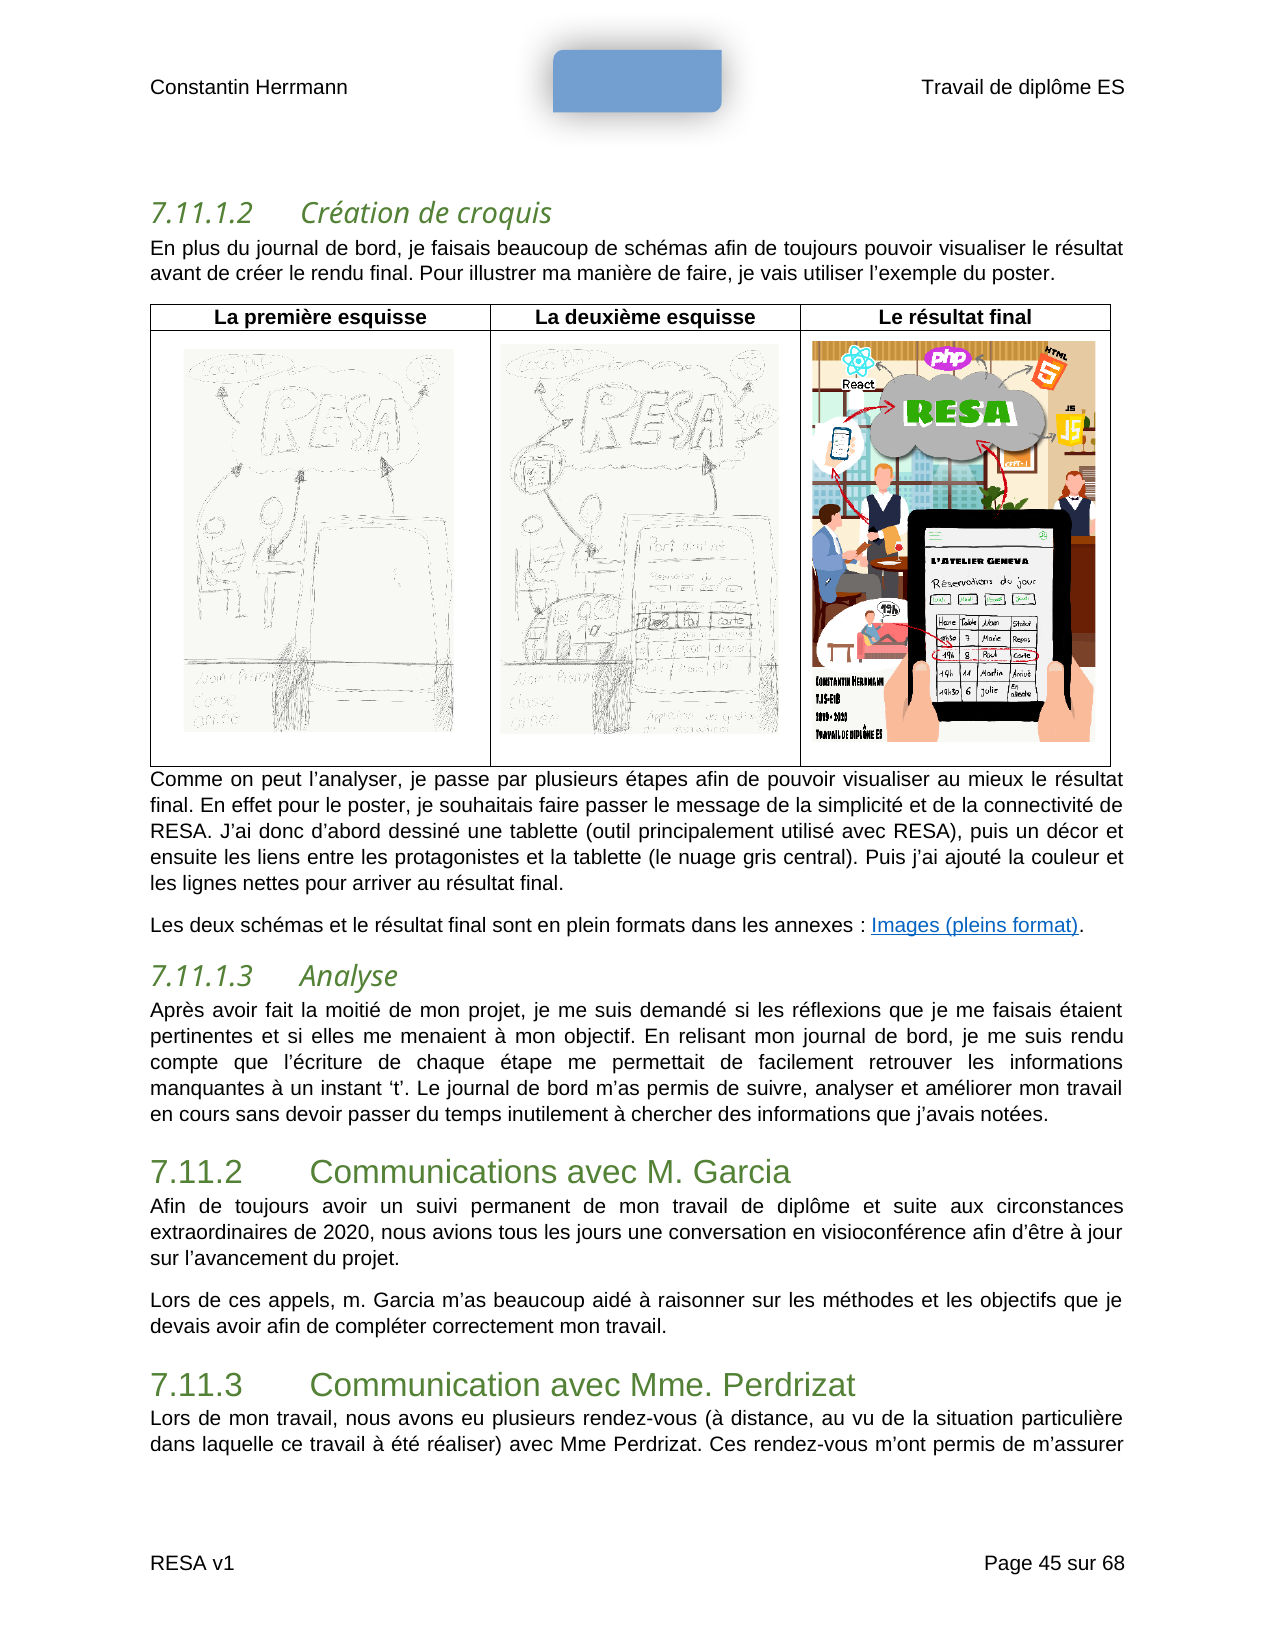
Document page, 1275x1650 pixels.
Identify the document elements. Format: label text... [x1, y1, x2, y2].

text Les deux schémas et le résultat final sont en plein formats dans les annexes : Images (pleins format). [150, 913, 1125, 937]
text Afin de toujours avoir un suivi permanent de mon travail de diplôme et suite aux circonstances extraordinaires de 2020, nous avions tous les jours une conversation en visioconférence afin d’être à jour sur l’avancement du projet. [150, 1194, 1125, 1269]
subtitle Création de croquis [150, 192, 1125, 232]
text En plus du journal de bord, je faisais beaucoup de schémas afin de toujours pouvoir visualiser le résultat avant de créer le rendu final. Pour illustrer ma manière de faire, je vais utiliser l’exemple du poster. [150, 235, 1125, 285]
table_header La première esquisse [151, 305, 490, 330]
picture [500, 344, 779, 734]
text Après avoir fait la moitié de mon projet, je me suis demandé si les réflexions que je me faisais étaient pertinentes et si elles me menaient à mon objectif. En relisant mon journal de bord, je me suis rendu compte que l’écriture de chaque étape me permettait de facilement retrouver les informations manquantes à un instant ‘t’. Le journal de bord m’as permis de suivre, analyser et améliorer mon travail en cours sans devoir passer du temps inutilement à chercher des informations que j’avais notées. [150, 998, 1125, 1125]
text Comme on peut l’analyser, je passe par plusieurs étapes afin de pouvoir visualiser au mieux le résultat final. En effet pour le poster, je souhaitais faire passer le message de la simplicité et de la connectivité de RESA. J’ai donc d’abord dessiné une tablette (outil principalement utilisé avec RESA), puis un décor et ensuite les liens entre les protagonistes et la tablette (le nuage gris central). Puis j’ai ajouté la couleur et les lignes nettes pour arriver au résultat final. [150, 767, 1125, 894]
table_header Le résultat final [801, 305, 1110, 330]
text Lors de ces appels, m. Garcia m’as beaucoup aidé à raisonner sur les méthodes et les objectifs que je devais avoir afin de compléter correctement mon travail. [150, 1288, 1125, 1338]
table_cell [491, 331, 800, 766]
table_cell [801, 331, 1110, 766]
subtitle Communications avec M. Garcia [150, 1152, 1125, 1191]
subtitle Communication avec Mme. Perdrizat [150, 1364, 1125, 1403]
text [150, 1406, 1125, 1456]
subtitle Analyse [150, 955, 1125, 995]
table_cell [151, 331, 490, 766]
table_header La deuxième esquisse [491, 305, 800, 330]
picture [183, 349, 454, 732]
picture [812, 341, 1096, 742]
